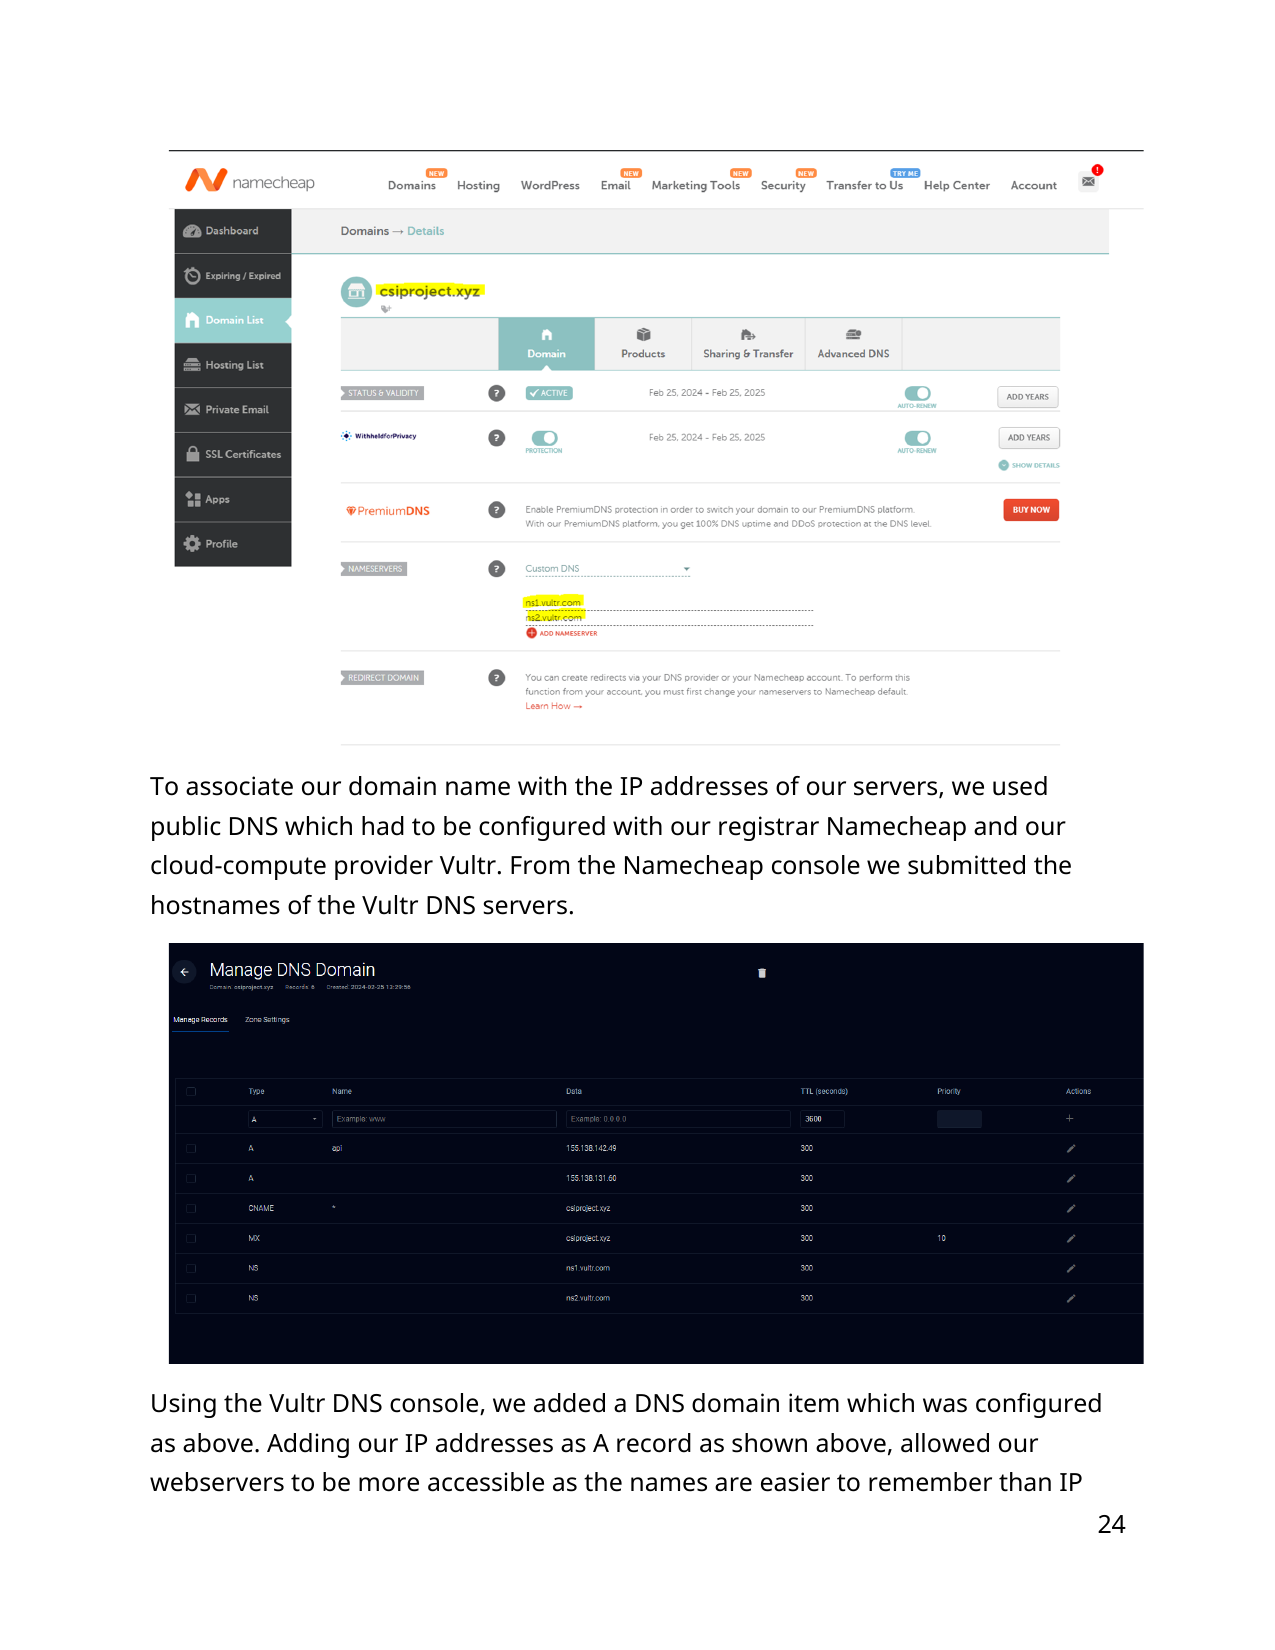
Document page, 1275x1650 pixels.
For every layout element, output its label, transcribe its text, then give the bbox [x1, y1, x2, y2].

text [150, 1386, 1125, 1499]
text To associate our domain name with the IP addresses of our servers, we used public DNS which had to be configured with our registrar Namecheap and our cloud-compute provider Vultr. From the Namecheap console we submitted the hostnames of the Vultr DNS servers. [150, 769, 1125, 921]
